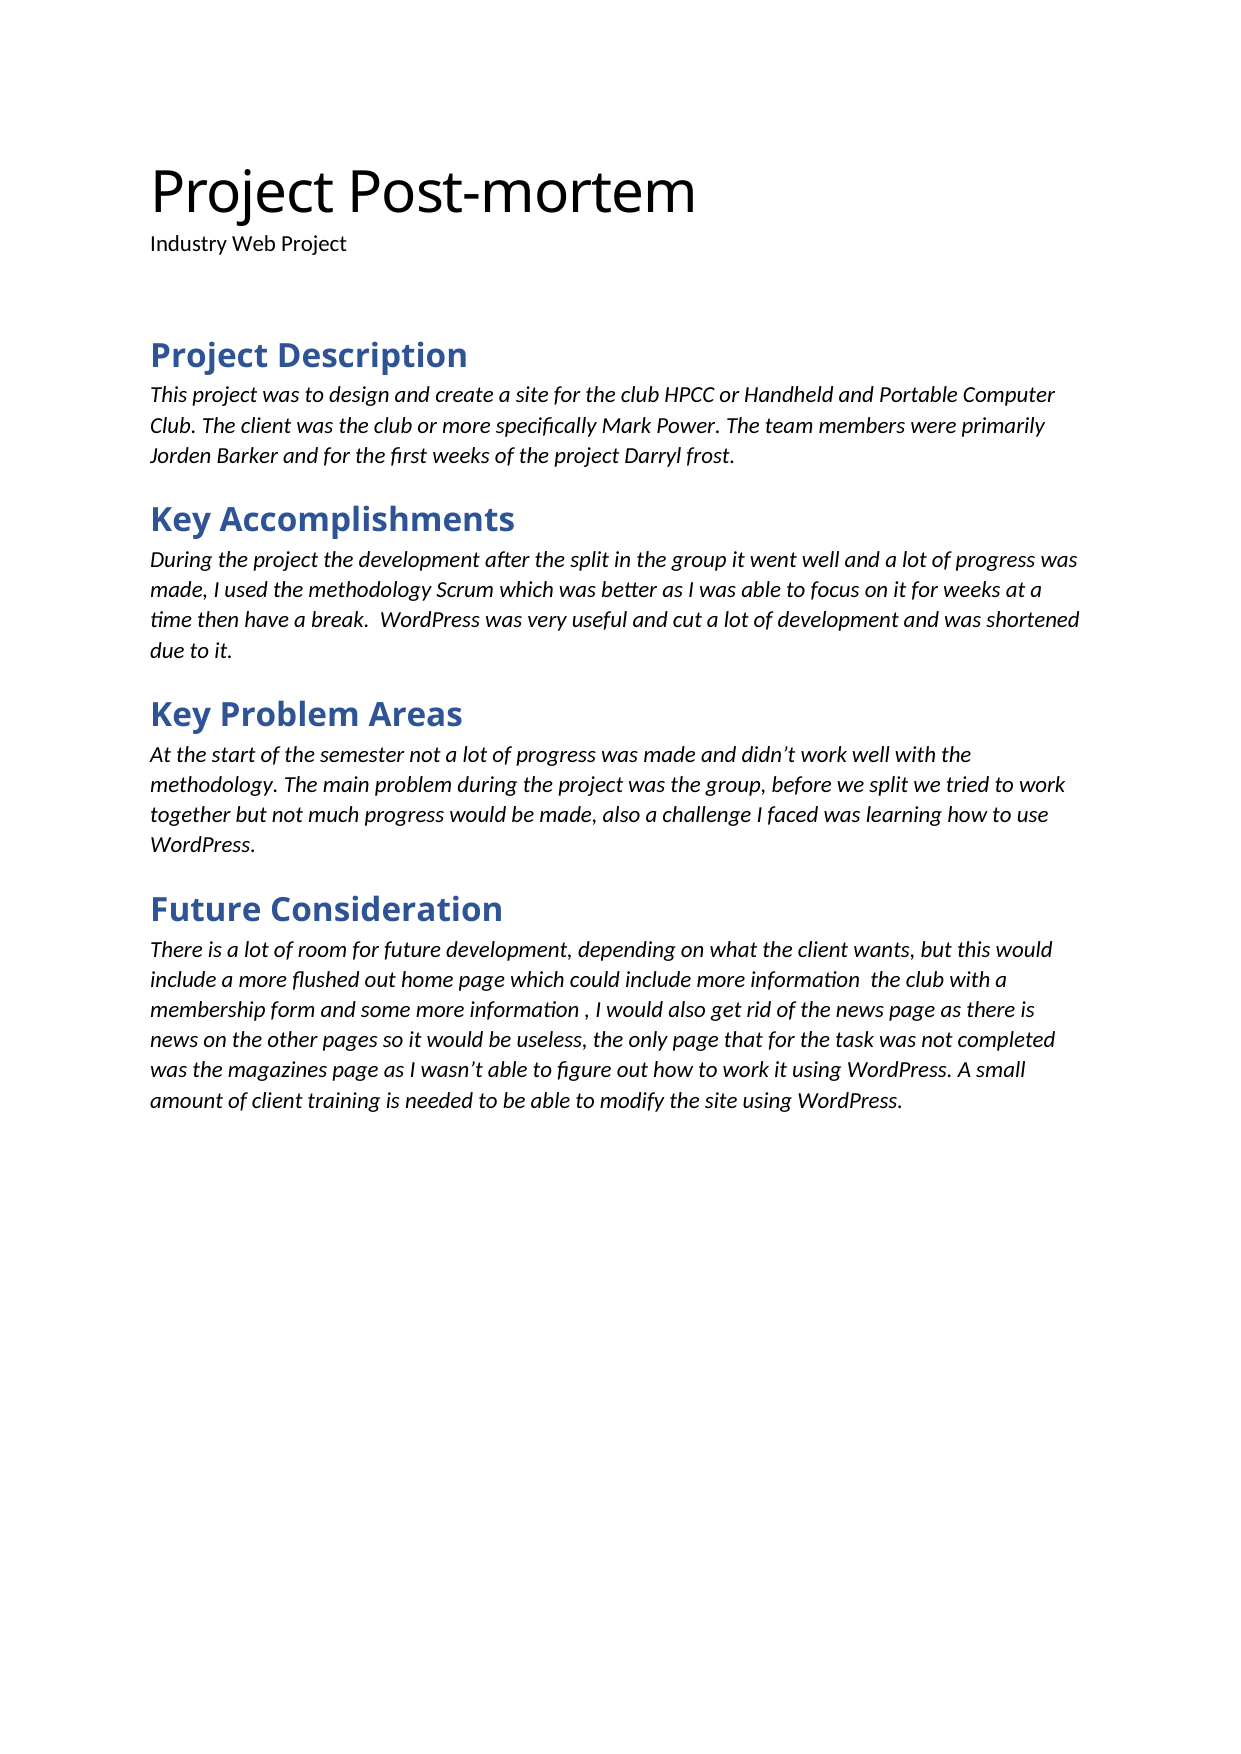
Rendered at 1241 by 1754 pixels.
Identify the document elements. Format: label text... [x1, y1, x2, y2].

text This project was to design and create a site for the club HPCC or Handheld and Portable Computer Club. The client was the club or more specifically Mark Power. The team members were primarily Jorden Barker and for the first weeks of the project Darryl frost. [150, 381, 1090, 469]
text At the start of the semester not a lot of progress was made and didn’t work well with the methodology. The main problem during the project was the group, before we split we tried to work together but not much progress would be made, also a challenge I faced was learning how to use WordPress. [150, 740, 1090, 858]
subtitle Future Consideration [150, 886, 1090, 931]
text During the project the development after the split in the group it went well and a lot of progress was made, I used the methodology Scrum which was better as I was able to focus on it for weeks at a time then have a break. WordPress was very useful and cut a lot of development and was shortened due to it. [150, 545, 1090, 664]
subtitle Key Accomplishments [150, 496, 1090, 542]
subtitle Key Problem Areas [150, 691, 1090, 736]
text Industry Web Project [150, 229, 1090, 257]
subtitle Project Description [150, 332, 1090, 377]
title Project Post-mortem [150, 150, 1090, 229]
text There is a lot of room for future development, depending on what the client wants, but this would include a more flushed out home page which could include more information the club with a membership form and some more information , I would also get rid of the news page as there is news on the other pages so it would be useless, the only page that for the task was not completed was the magazines page as I wasn’t able to figure out how to work it using WordPress. A small amount of client training is needed to be able to modify the site using WordPress. [150, 935, 1090, 1114]
